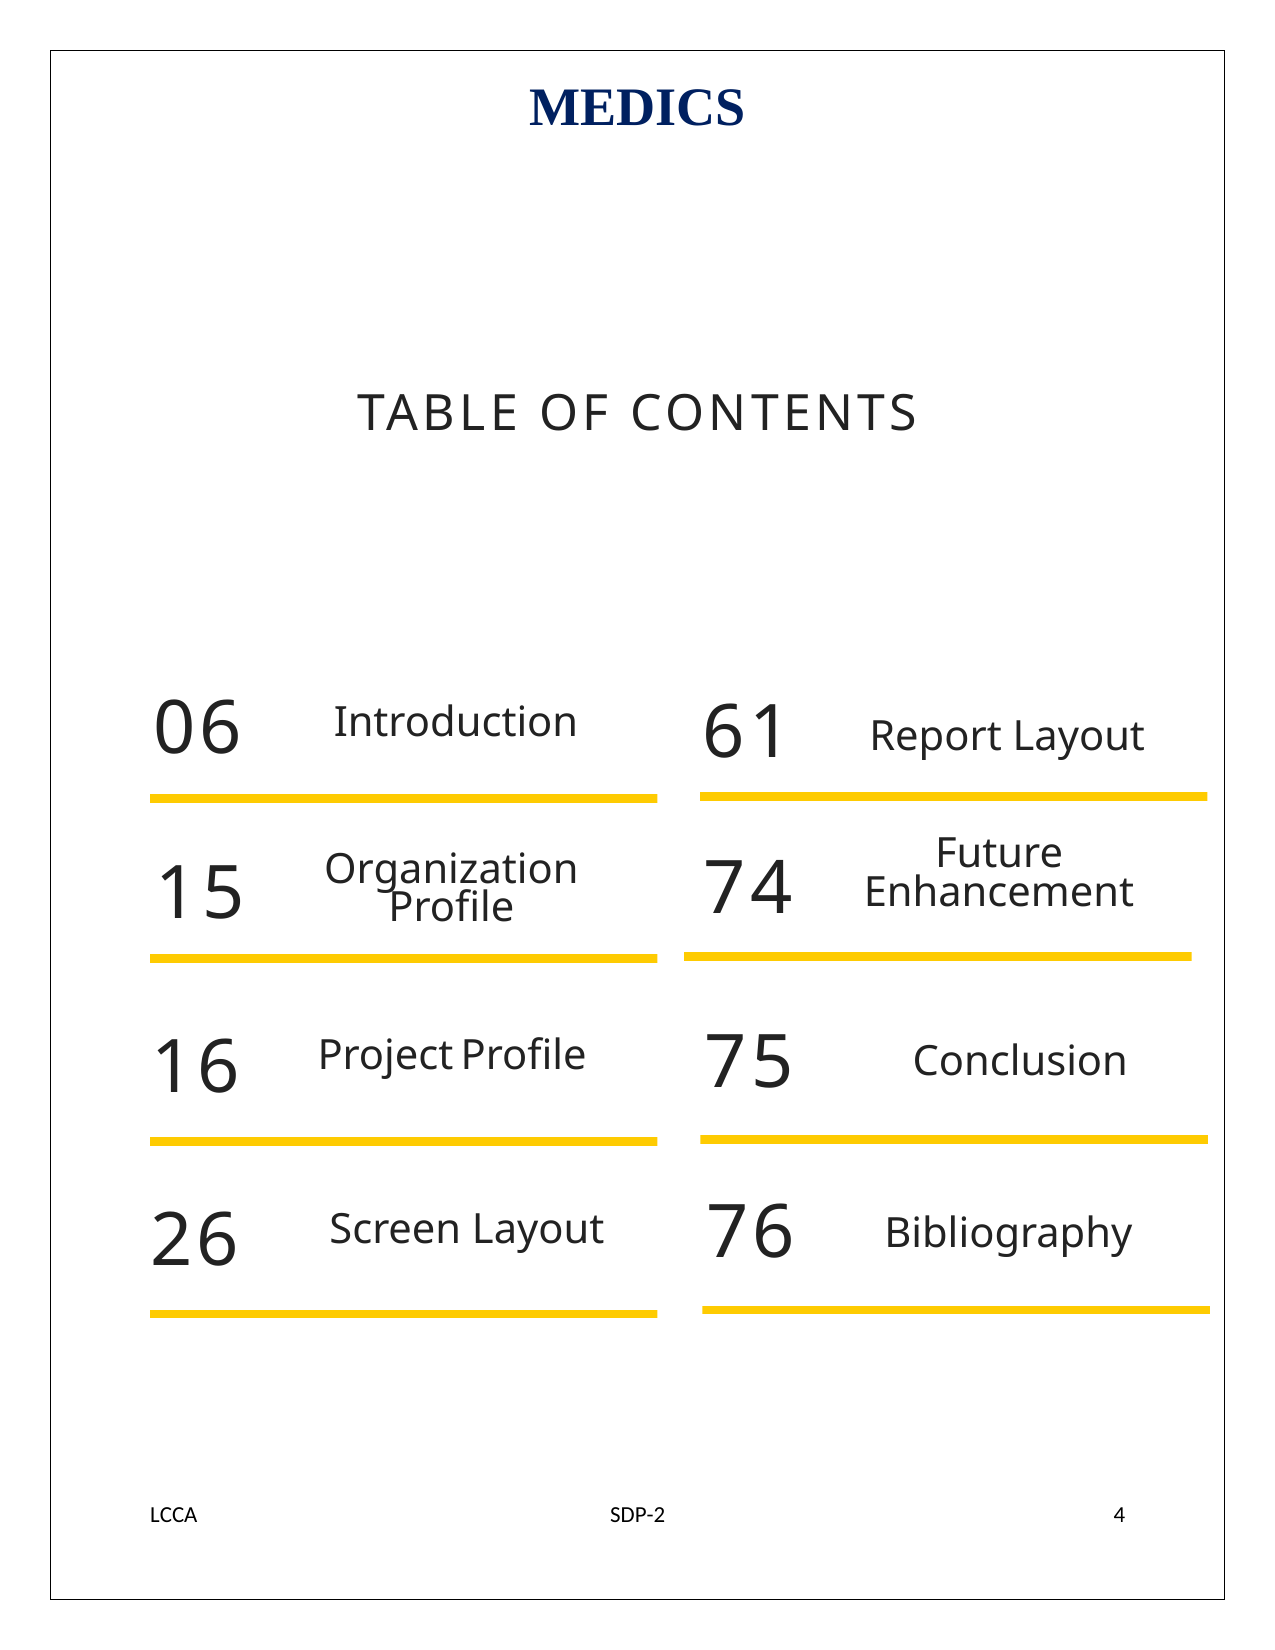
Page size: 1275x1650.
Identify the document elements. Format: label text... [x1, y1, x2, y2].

picture [150, 954, 658, 963]
picture [684, 952, 1192, 961]
text INTRODUCTION [150, 416, 1125, 474]
picture [702, 1306, 1210, 1314]
picture [700, 792, 1208, 801]
picture [150, 1137, 658, 1146]
picture [150, 1310, 658, 1318]
picture [700, 1135, 1208, 1144]
picture [150, 794, 658, 803]
